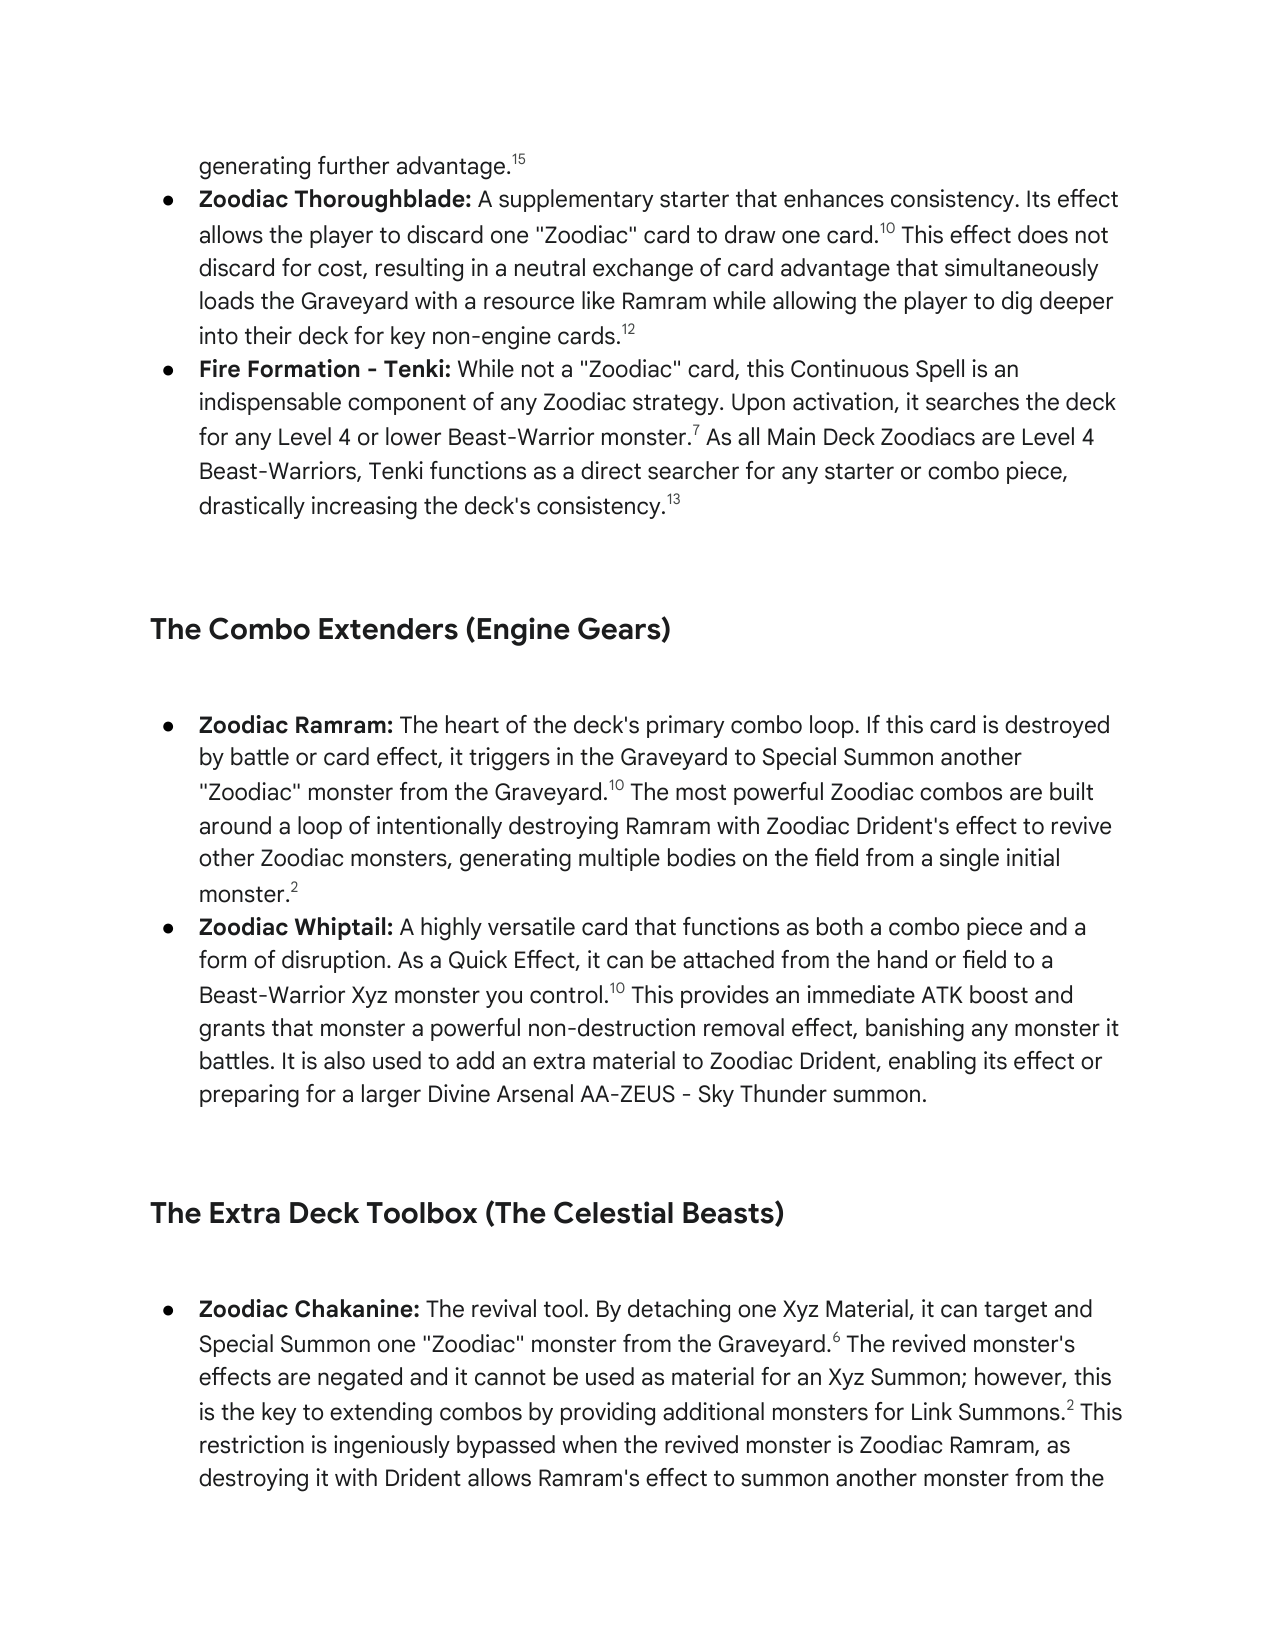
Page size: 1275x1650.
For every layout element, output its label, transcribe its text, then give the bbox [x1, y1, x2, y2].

list Zoodiac Ramram: The heart of the deck's primary combo loop. If this card is destroyed by battle or card effect, it triggers in the Graveyard to Special Summon another "Zoodiac" monster from the Graveyard.10 The most powerful Zoodiac combos are built around a loop of intentionally destroying Ramram with Zoodiac Drident's effect to revive other Zoodiac monsters, generating multiple bodies on the field from a single initial monster.2 [161, 711, 1125, 909]
list Zoodiac Thoroughblade: A supplementary starter that enhances consistency. Its effect allows the player to discard one "Zoodiac" card to draw one card.10 This effect does not discard for cost, resulting in a neutral exchange of card advantage that simultaneously loads the Graveyard with a resource like Ramram while allowing the player to dig deeper into their deck for key non-engine cards.12 [161, 186, 1125, 351]
list Fire Formation - Tenki: While not a "Zoodiac" card, this Continuous Spell is an indispensable component of any Zoodiac strategy. Upon activation, it searches the deck for any Level 4 or lower Beast-Warrior monster.7 As all Main Deck Zoodiacs are Level 4 Beast-Warriors, Tenki functions as a direct searcher for any starter or combo piece, drastically increasing the deck's consistency.13 [161, 356, 1125, 521]
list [161, 150, 1125, 181]
list Zoodiac Whiptail: A highly versatile card that functions as both a combo piece and a form of disruption. As a Quick Effect, it can be attached from the hand or field to a Beast-Warrior Xyz monster you control.10 This provides an immediate ATK boost and grants that monster a powerful non-destruction removal effect, banishing any monster it battles. It is also used to add an extra material to Zoodiac Drident, enabling its effect or preparing for a larger Divine Arsenal AA-ZEUS - Sky Thunder summon. [161, 913, 1125, 1109]
subtitle The Combo Extenders (Engine Gears) [150, 611, 1125, 648]
subtitle The Extra Deck Toolbox (The Celestial Beasts) [150, 1196, 1125, 1232]
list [161, 1295, 1125, 1493]
